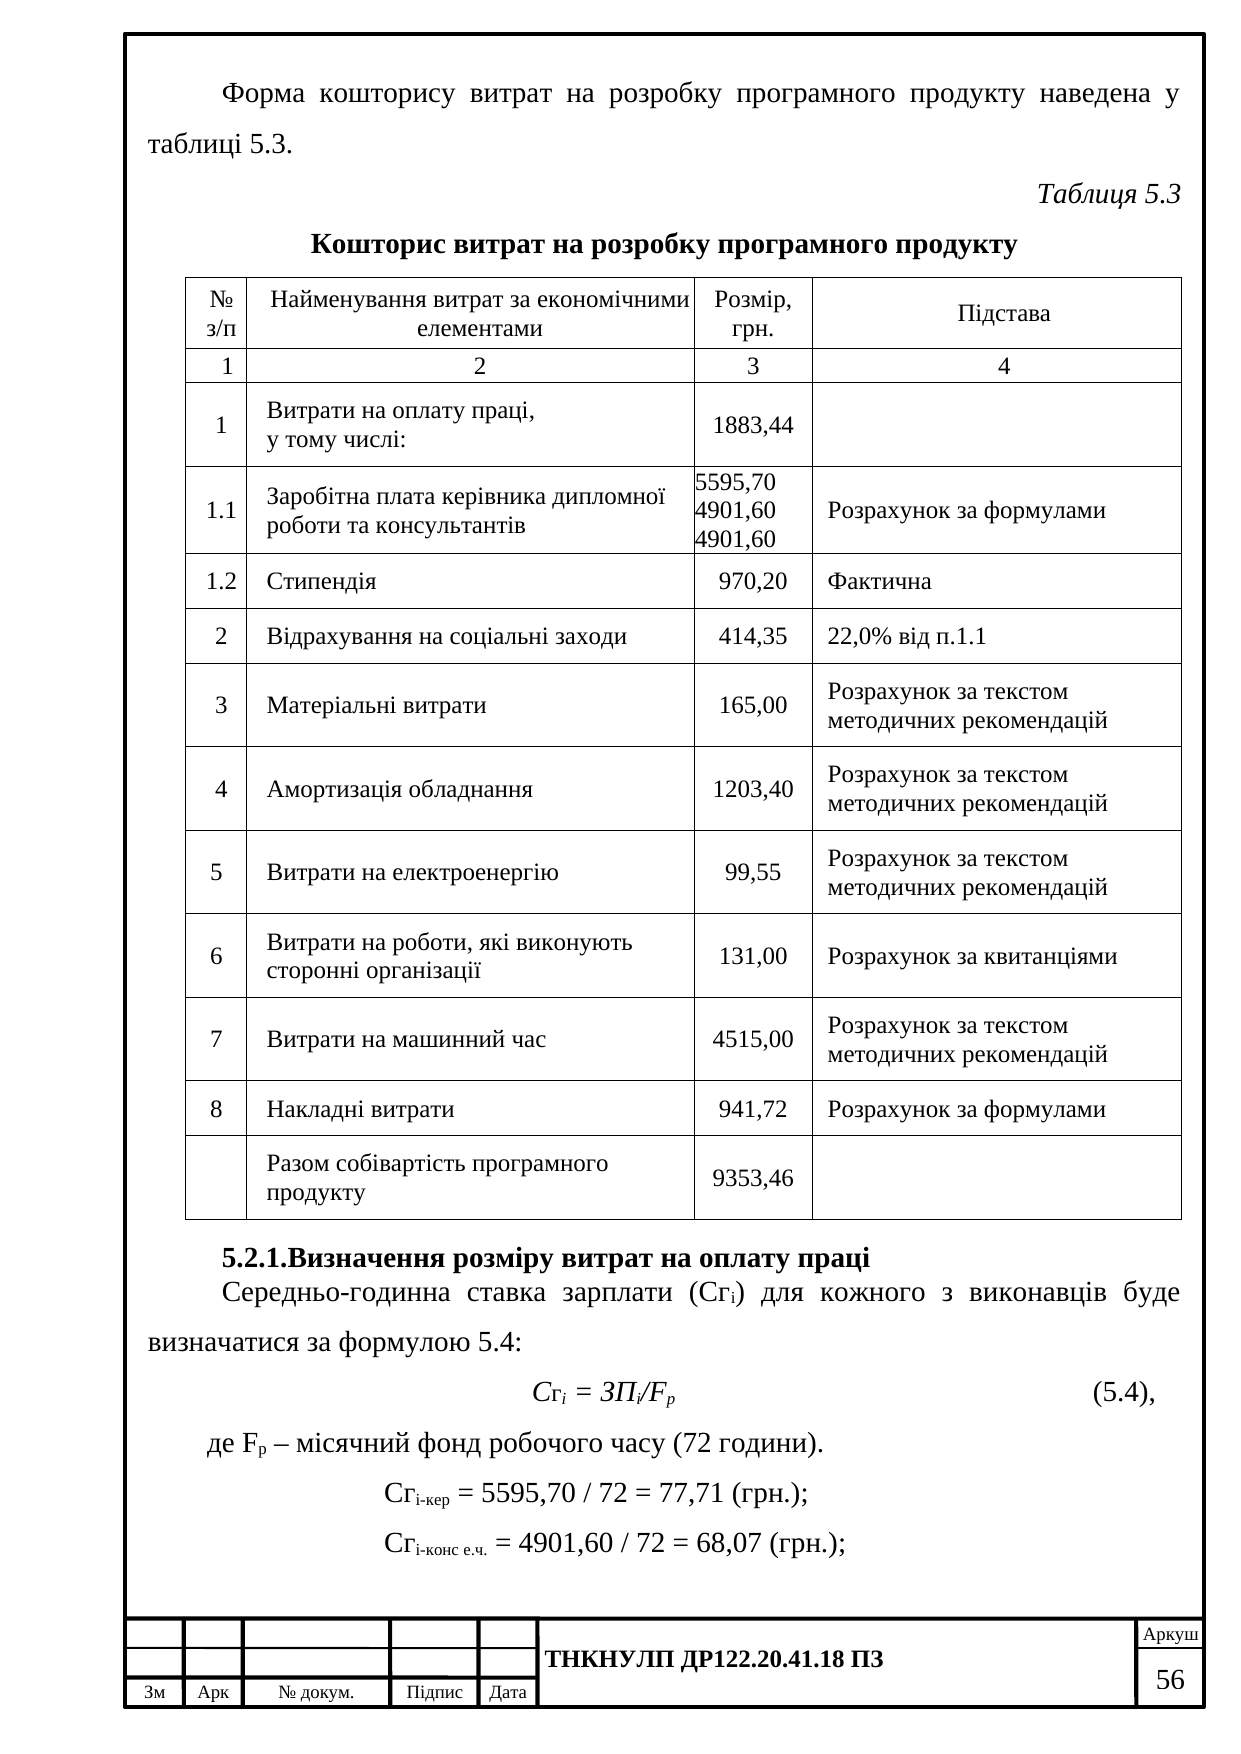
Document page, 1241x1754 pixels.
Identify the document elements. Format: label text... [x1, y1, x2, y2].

text Таблиця 5.3 [148, 176, 1181, 210]
table_cell 5 [186, 831, 246, 913]
table_cell Витрати на машинний час [247, 998, 694, 1080]
table_cell 8 [186, 1081, 246, 1135]
table_cell 414,35 [695, 609, 812, 662]
table_cell 6 [186, 914, 246, 997]
table_cell Розрахунок за формулами [813, 467, 1181, 553]
table_cell 1 [186, 383, 246, 466]
table_cell Розрахунок за текстом методичних рекомендацій [813, 747, 1181, 829]
table_cell 9353,46 [695, 1136, 812, 1218]
text Сгі-кер = 5595,70 / 72 = 77,71 (грн.); [133, 1475, 1181, 1509]
table_cell Фактична [813, 554, 1181, 608]
table_cell Розрахунок за квитанціями [813, 914, 1181, 997]
table_cell Розрахунок за текстом методичних рекомендацій [813, 664, 1181, 746]
table_cell [813, 1136, 1181, 1218]
table_cell 7 [186, 998, 246, 1080]
text Сгі = ЗПі/Fр (5.4), [133, 1374, 1181, 1408]
table_cell Матеріальні витрати [247, 664, 694, 746]
table_header Розмір, грн. [695, 278, 812, 348]
table_cell 1883,44 [695, 383, 812, 466]
table_cell 3 [186, 664, 246, 746]
table_cell Амортизація обладнання [247, 747, 694, 829]
text Форма кошторису витрат на розробку програмного продукту наведена у таблиці 5.3. [148, 76, 1181, 159]
table_cell 165,00 [695, 664, 812, 746]
table_cell 1.1 [186, 467, 246, 553]
table_cell Витрати на роботи, які виконують сторонні організації [247, 914, 694, 997]
table_cell 131,00 [695, 914, 812, 997]
table_cell [186, 1136, 246, 1218]
text Середньо-годинна ставка зарплати (Сгі) для кожного з виконавців буде визначатися за формулою 5.4: [148, 1274, 1181, 1358]
table_header № з/п [186, 278, 246, 348]
table_cell Відрахування на соціальні заходи [247, 609, 694, 662]
table_cell Витрати на електроенергію [247, 831, 694, 913]
table_cell Розрахунок за текстом методичних рекомендацій [813, 998, 1181, 1080]
table_header Підстава [813, 278, 1181, 348]
text Сгі-конс е.ч. = 4901,60 / 72 = 68,07 (грн.); [133, 1526, 1181, 1559]
table_cell Розрахунок за формулами [813, 1081, 1181, 1135]
table_header Найменування витрат за економічними елементами [247, 278, 694, 348]
text 5.2.1.Визначення розміру витрат на оплату праці [222, 1240, 1181, 1274]
table_cell Стипендія [247, 554, 694, 608]
table_cell Заробітна плата керівника дипломної роботи та консультантів [247, 467, 694, 553]
table_cell 1.2 [186, 554, 246, 608]
table_cell 2 [186, 609, 246, 662]
table_cell [813, 383, 1181, 466]
table_cell Накладні витрати [247, 1081, 694, 1135]
table_cell 970,20 [695, 554, 812, 608]
table_cell 3 [695, 349, 812, 382]
table_cell Витрати на оплату праці, у тому числі: [247, 383, 694, 466]
table_cell 99,55 [695, 831, 812, 913]
table_cell 941,72 [695, 1081, 812, 1135]
table_cell 5595,70 4901,60 4901,60 [695, 467, 812, 553]
table_cell 4515,00 [695, 998, 812, 1080]
table_cell Розрахунок за текстом методичних рекомендацій [813, 831, 1181, 913]
table_cell 1 [186, 349, 246, 382]
table_cell 2 [247, 349, 694, 382]
text Кошторис витрат на розробку програмного продукту [148, 226, 1181, 260]
table_cell Разом собівартість програмного продукту [247, 1136, 694, 1218]
table_cell 4 [186, 747, 246, 829]
table_cell 1203,40 [695, 747, 812, 829]
text де Fр – місячний фонд робочого часу (72 години). [133, 1425, 1181, 1458]
table_cell 4 [813, 349, 1181, 382]
table_cell 22,0% від п.1.1 [813, 609, 1181, 662]
